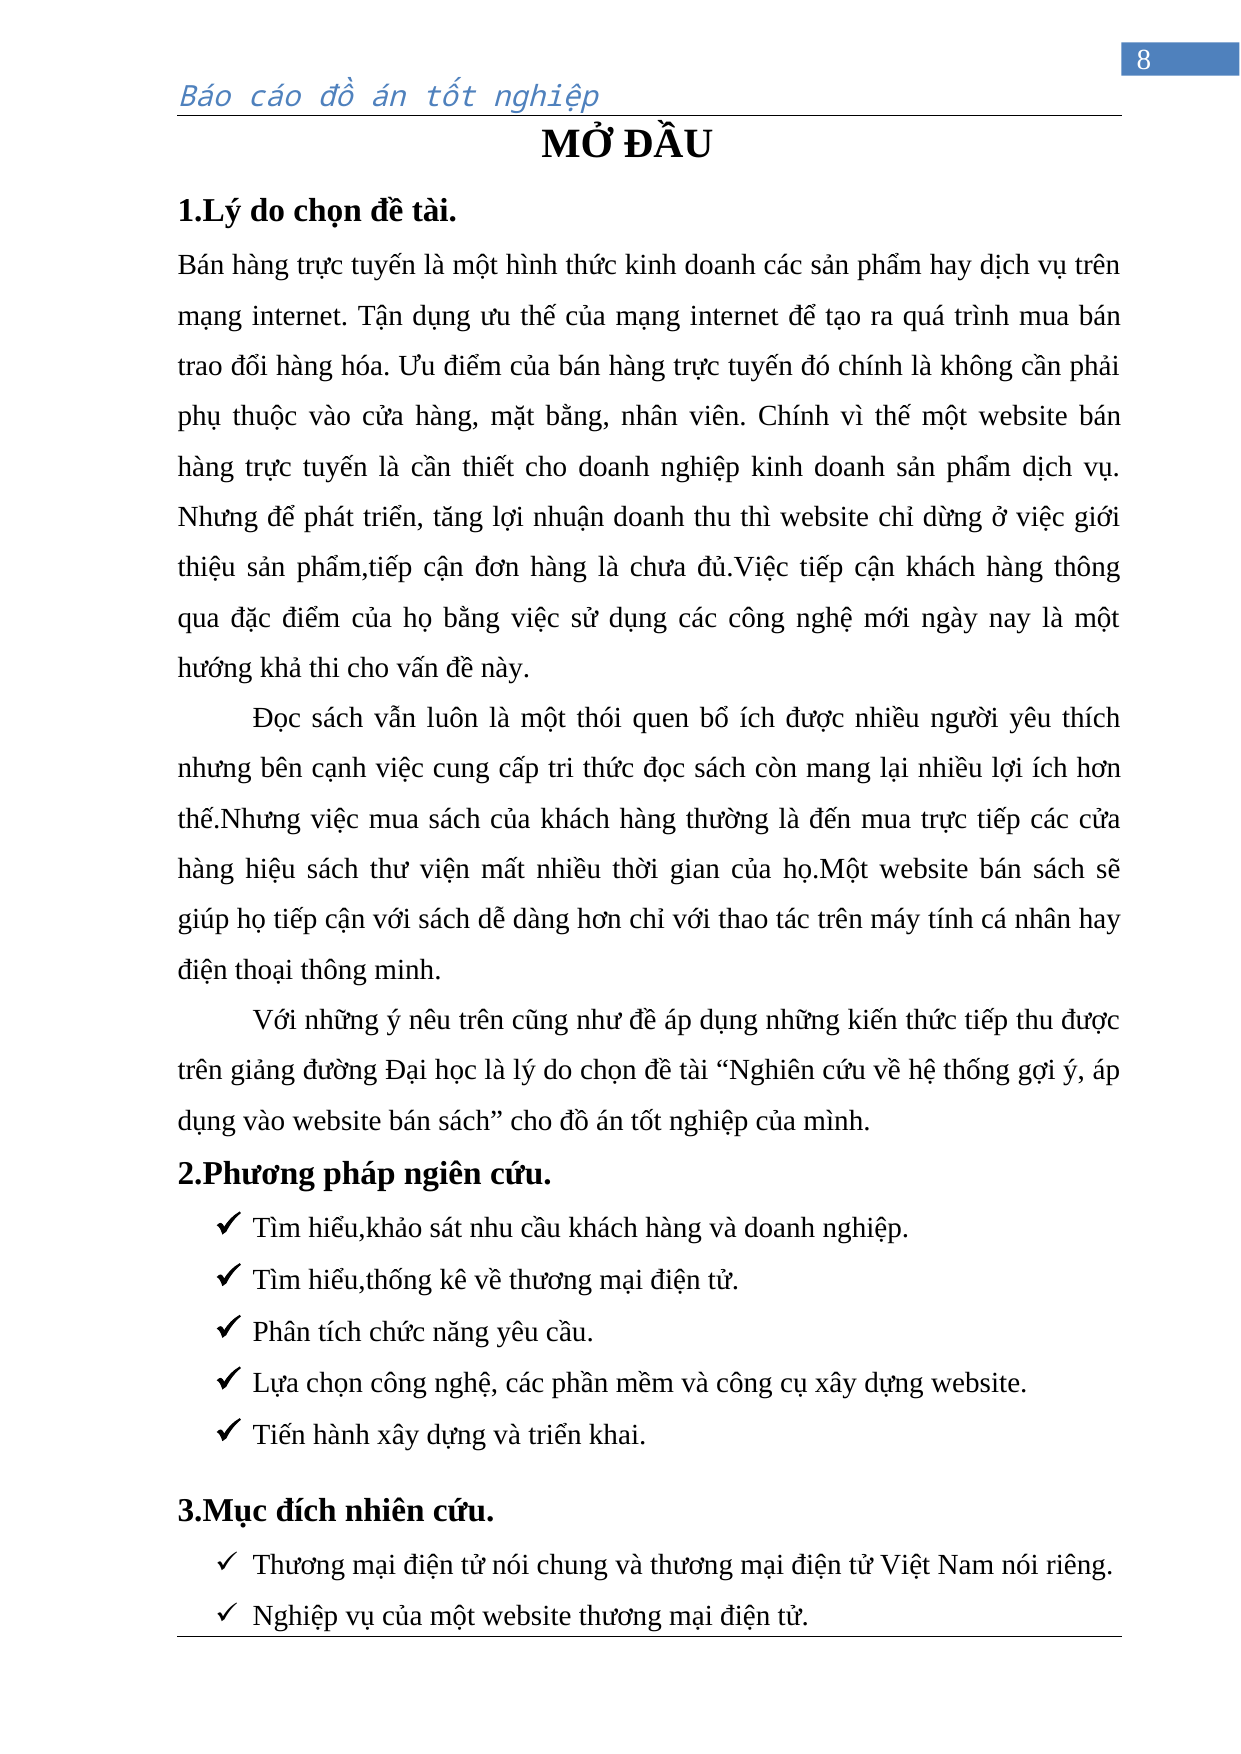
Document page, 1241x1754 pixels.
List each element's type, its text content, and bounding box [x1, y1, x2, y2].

text 3.Mục đích nhiên cứu. [177, 1490, 1122, 1528]
text MỞ ĐẦU [177, 118, 1077, 166]
list Tìm hiểu,khảo sát nhu cầu khách hàng và doanh nghiệp. [215, 1211, 1122, 1245]
list Nghiệp vụ của một website thương mại điện tử. [215, 1598, 1122, 1631]
text Với những ý nêu trên cũng như đề áp dụng những kiến thức tiếp thu được trên giảng đường Đại học là lý do chọn đề tài “Nghiên cứu về hệ thống gợi ý, áp dụng vào website bán sách” cho đồ án tốt nghiệp của mình. [177, 1002, 1122, 1136]
list Thương mại điện tử nói chung và thương mại điện tử Việt Nam nói riêng. [215, 1547, 1122, 1581]
text Bán hàng trực tuyến là một hình thức kinh doanh các sản phẩm hay dịch vụ trên mạng internet. Tận dụng ưu thế của mạng internet để tạo ra quá trình mua bán trao đổi hàng hóa. Ưu điểm của bán hàng trực tuyến đó chính là không cần phải phụ thuộc vào cửa hàng, mặt bằng, nhân viên. Chính vì thế một website bán hàng trực tuyến là cần thiết cho doanh nghiệp kinh doanh sản phẩm dịch vụ. Nhưng để phát triển, tăng lợi nhuận doanh thu thì website chỉ dừng ở việc giới thiệu sản phẩm,tiếp cận đơn hàng là chưa đủ.Việc tiếp cận khách hàng thông qua đặc điểm của họ bằng việc sử dụng các công nghệ mới ngày nay là một hướng khả thi cho vấn đề này. [177, 247, 1122, 683]
list Lựa chọn công nghệ, các phần mềm và công cụ xây dựng website. [215, 1366, 1122, 1400]
text 1.Lý do chọn đề tài. [177, 190, 1122, 228]
list Tìm hiểu,thống kê về thương mại điện tử. [215, 1262, 1122, 1297]
list Tiến hành xây dựng và triển khai. [215, 1417, 1122, 1452]
list Phân tích chức năng yêu cầu. [215, 1314, 1122, 1348]
text 2.Phương pháp ngiên cứu. [177, 1153, 1122, 1191]
text Đọc sách vẫn luôn là một thói quen bổ ích được nhiều người yêu thích nhưng bên cạnh việc cung cấp tri thức đọc sách còn mang lại nhiều lợi ích hơn thế.Nhưng việc mua sách của khách hàng thường là đến mua trực tiếp các cửa hàng hiệu sách thư viện mất nhiều thời gian của họ.Một website bán sách sẽ giúp họ tiếp cận với sách dễ dàng hơn chỉ với thao tác trên máy tính cá nhân hay điện thoại thông minh. [177, 700, 1122, 985]
